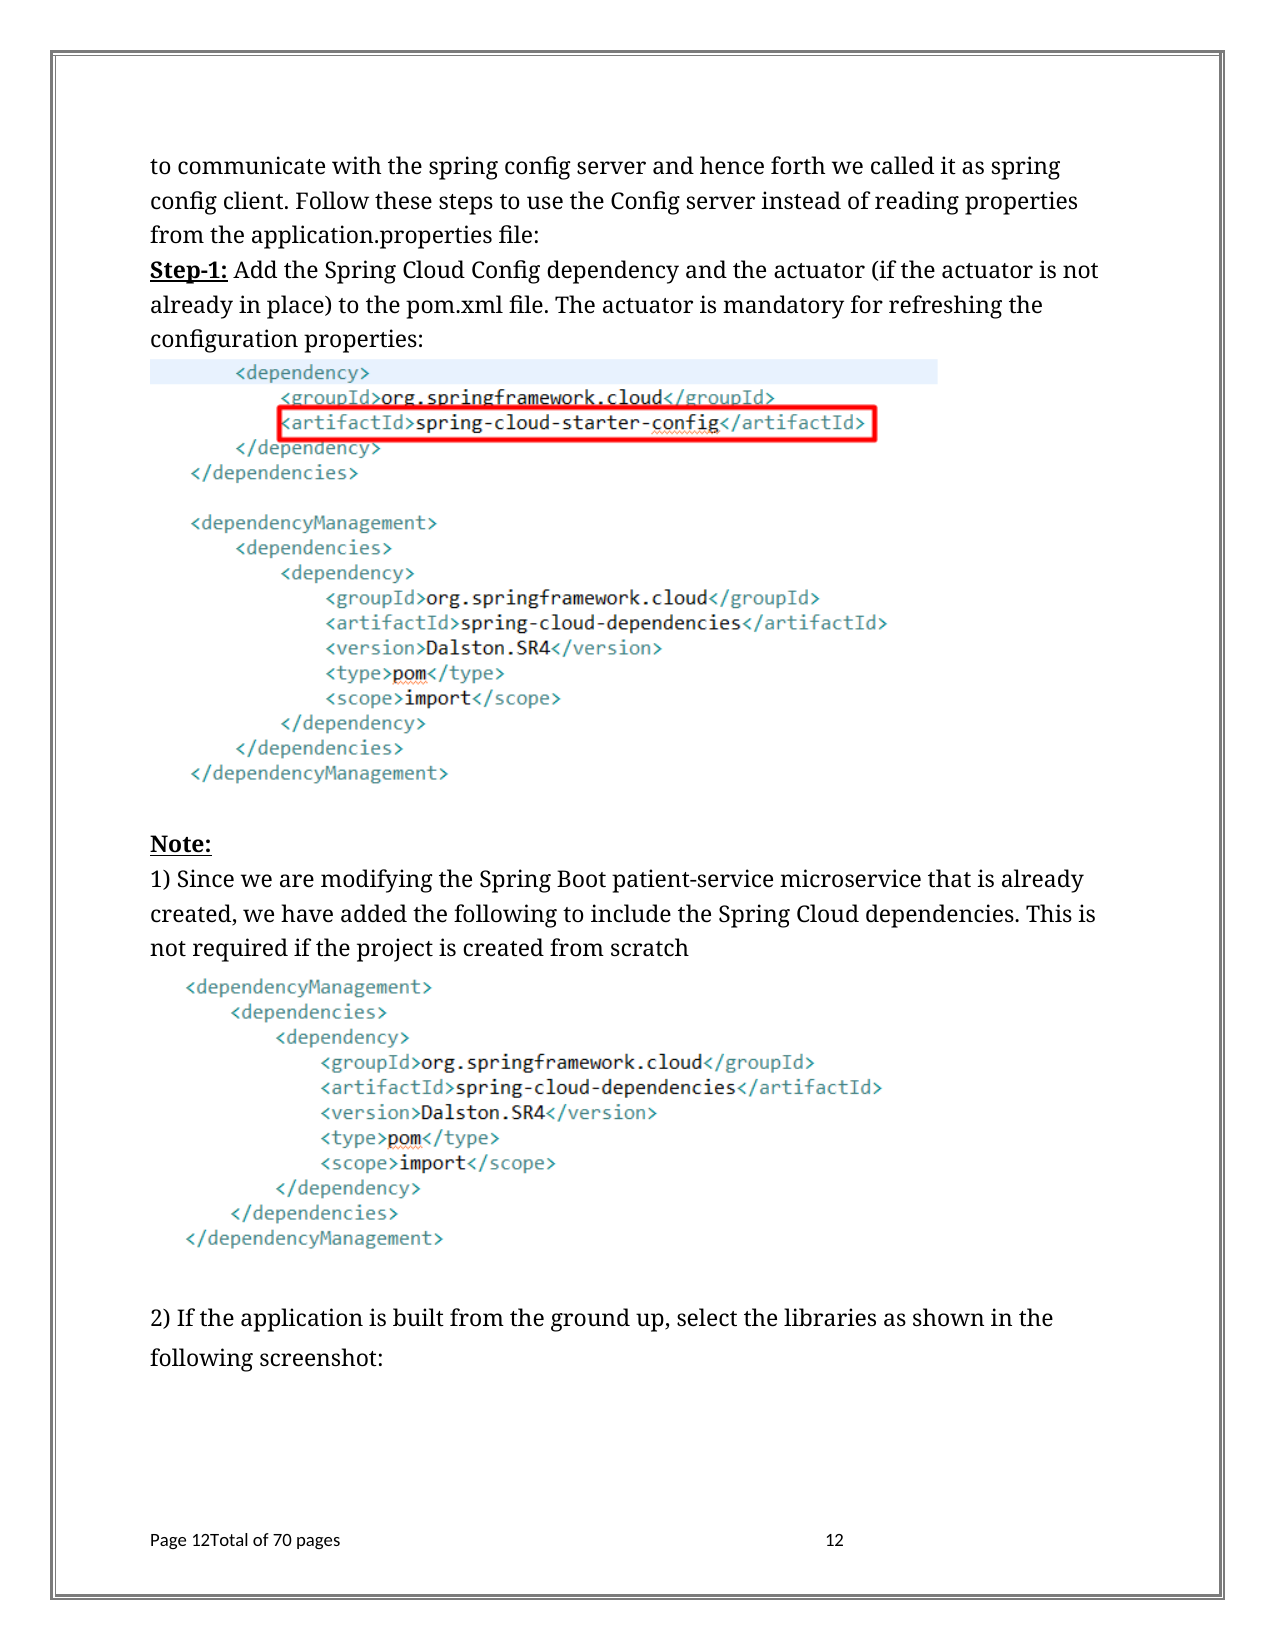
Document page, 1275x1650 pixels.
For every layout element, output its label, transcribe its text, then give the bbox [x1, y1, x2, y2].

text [150, 150, 1102, 251]
picture [150, 967, 924, 1265]
picture [150, 358, 938, 791]
list If the application is built from the ground up, select the libraries as shown in the following screenshot: [150, 1302, 1119, 1373]
text Note: [150, 828, 1102, 859]
text Step-1: Add the Spring Cloud Config dependency and the actuator (if the actuator is not already in place) to the pom.xml file. The actuator is mandatory for refreshing the configuration properties: [150, 254, 1102, 355]
text 1) Since we are modifying the Spring Boot patient-service microservice that is already created, we have added the following to include the Spring Cloud dependencies. This is not required if the project is created from scratch [150, 863, 1102, 964]
